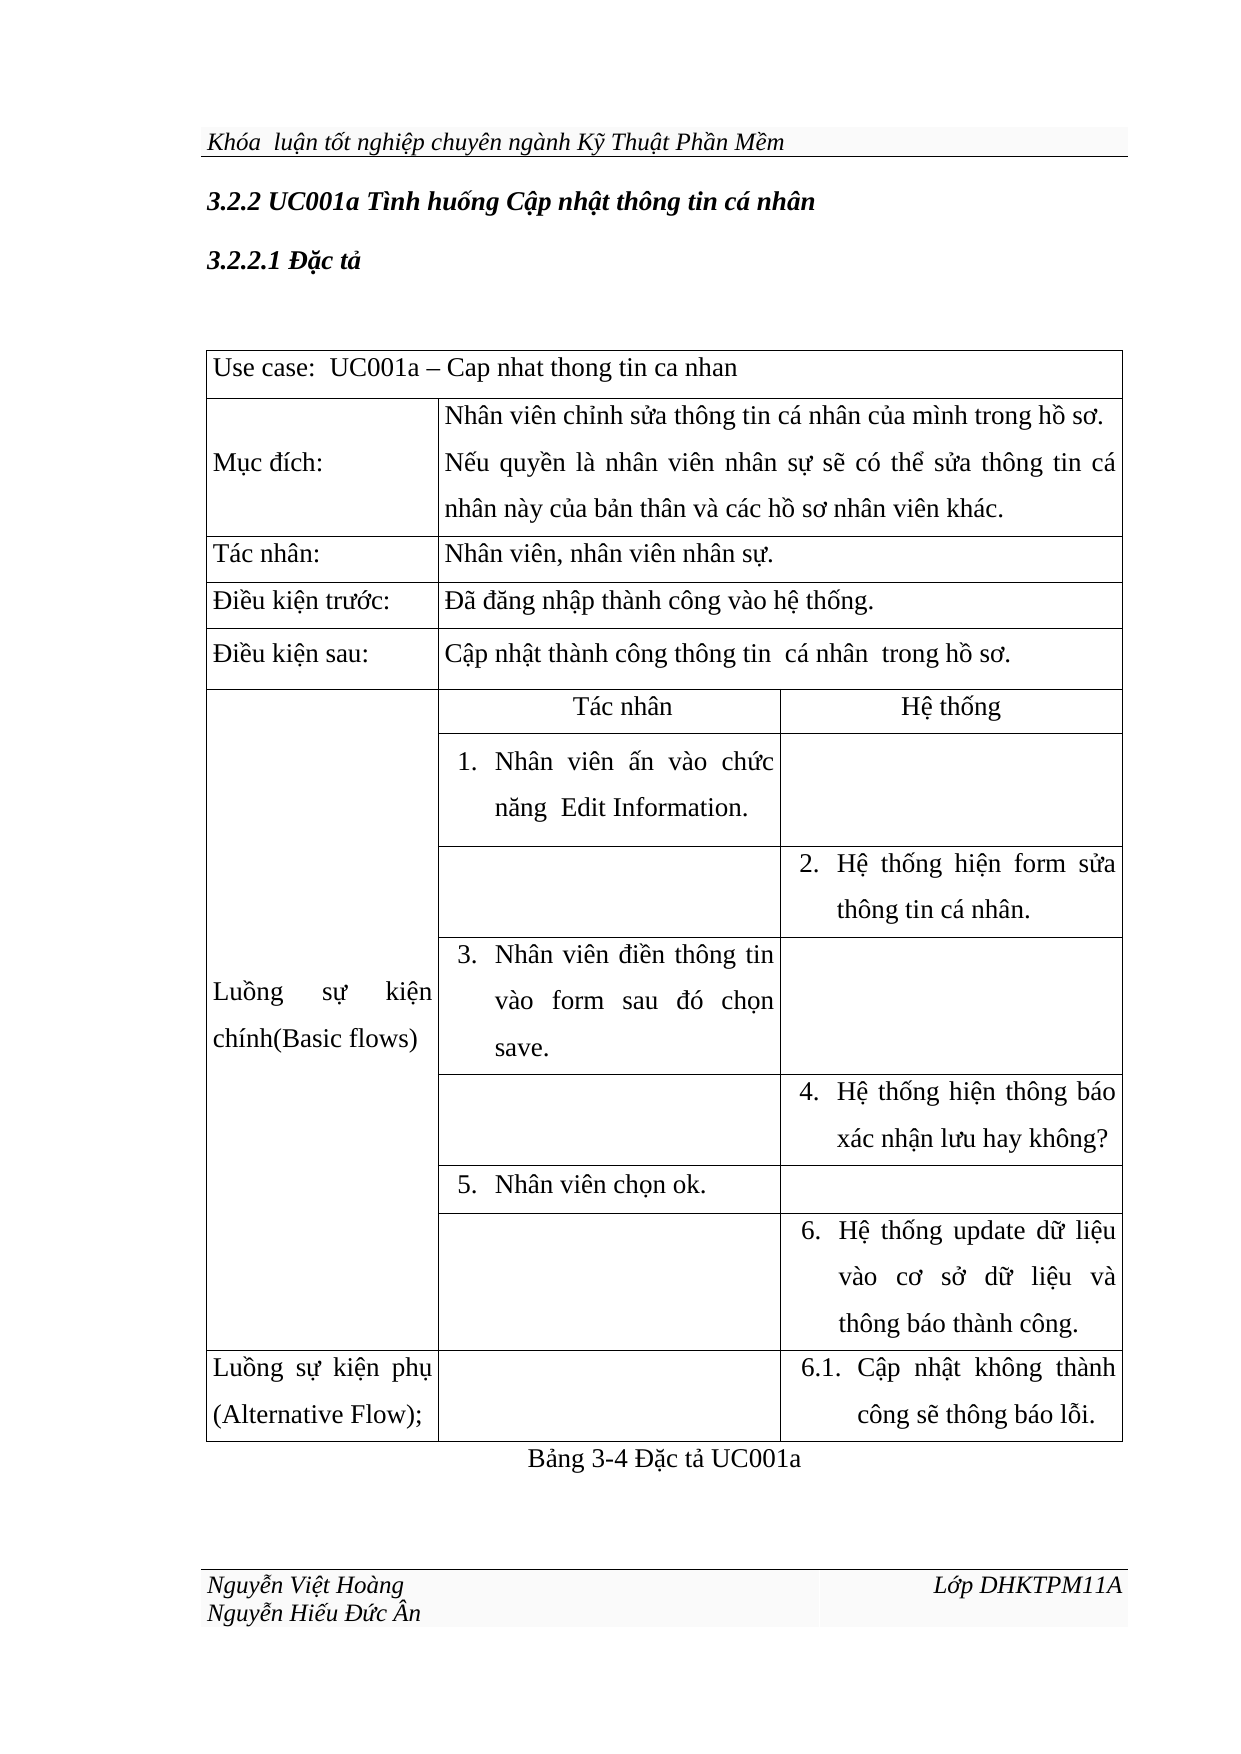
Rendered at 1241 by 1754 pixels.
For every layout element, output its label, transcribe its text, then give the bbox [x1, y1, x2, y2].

table_cell Điều kiện trước: [207, 583, 438, 628]
table_cell [439, 1075, 780, 1165]
table_cell Tác nhân [439, 690, 780, 733]
table_cell Cập nhật không thành công sẽ thông báo lỗi. [781, 1351, 1122, 1441]
table_cell Hệ thống hiện thông báo xác nhận lưu hay không? [781, 1075, 1122, 1165]
table_cell Đã đăng nhập thành công vào hệ thống. [439, 583, 1122, 628]
table_cell Hệ thống update dữ liệu vào cơ sở dữ liệu và thông báo thành công. [781, 1214, 1122, 1350]
table_cell Nhân viên chọn ok. [439, 1166, 780, 1213]
table_cell Điều kiện sau: [207, 629, 438, 689]
table_cell [439, 847, 780, 937]
table_cell Cập nhật thành công thông tin cá nhân trong hồ sơ. [439, 629, 1122, 689]
table_cell [781, 734, 1122, 846]
table_cell [781, 1166, 1122, 1213]
table_cell [439, 1351, 780, 1441]
subtitle Đặc tả [207, 244, 1122, 276]
table_cell Nhân viên ấn vào chức năng Edit Information. [439, 734, 780, 846]
table_cell Tác nhân: [207, 537, 438, 582]
subtitle UC001a Tình huống Cập nhật thông tin cá nhân [207, 185, 1122, 216]
table_cell [439, 1214, 780, 1350]
table_cell Hệ thống hiện form sửa thông tin cá nhân. [781, 847, 1122, 937]
table_cell [781, 938, 1122, 1074]
table_cell Nhân viên chỉnh sửa thông tin cá nhân của mình trong hồ sơ. Nếu quyền là nhân viên nhân sự sẽ có thể sửa thông tin cá nhân này của bản thân và các hồ sơ nhân viên khác. [439, 399, 1122, 536]
text Bảng 3-8 Đặc tả UC001a [527, 1442, 801, 1473]
table_cell Hệ thống [781, 690, 1122, 733]
table_cell Nhân viên điền thông tin vào form sau đó chọn save. [439, 938, 780, 1074]
table_cell Mục đích: [207, 399, 438, 536]
table_cell Luồng sự kiện phụ (Alternative Flow); [207, 1351, 438, 1441]
table_cell Nhân viên, nhân viên nhân sự. [439, 537, 1122, 582]
table_header Use case: UC001a – Cap nhat thong tin ca nhan [207, 351, 1122, 398]
table_cell Luồng sự kiện chính(Basic flows) [207, 690, 438, 1350]
